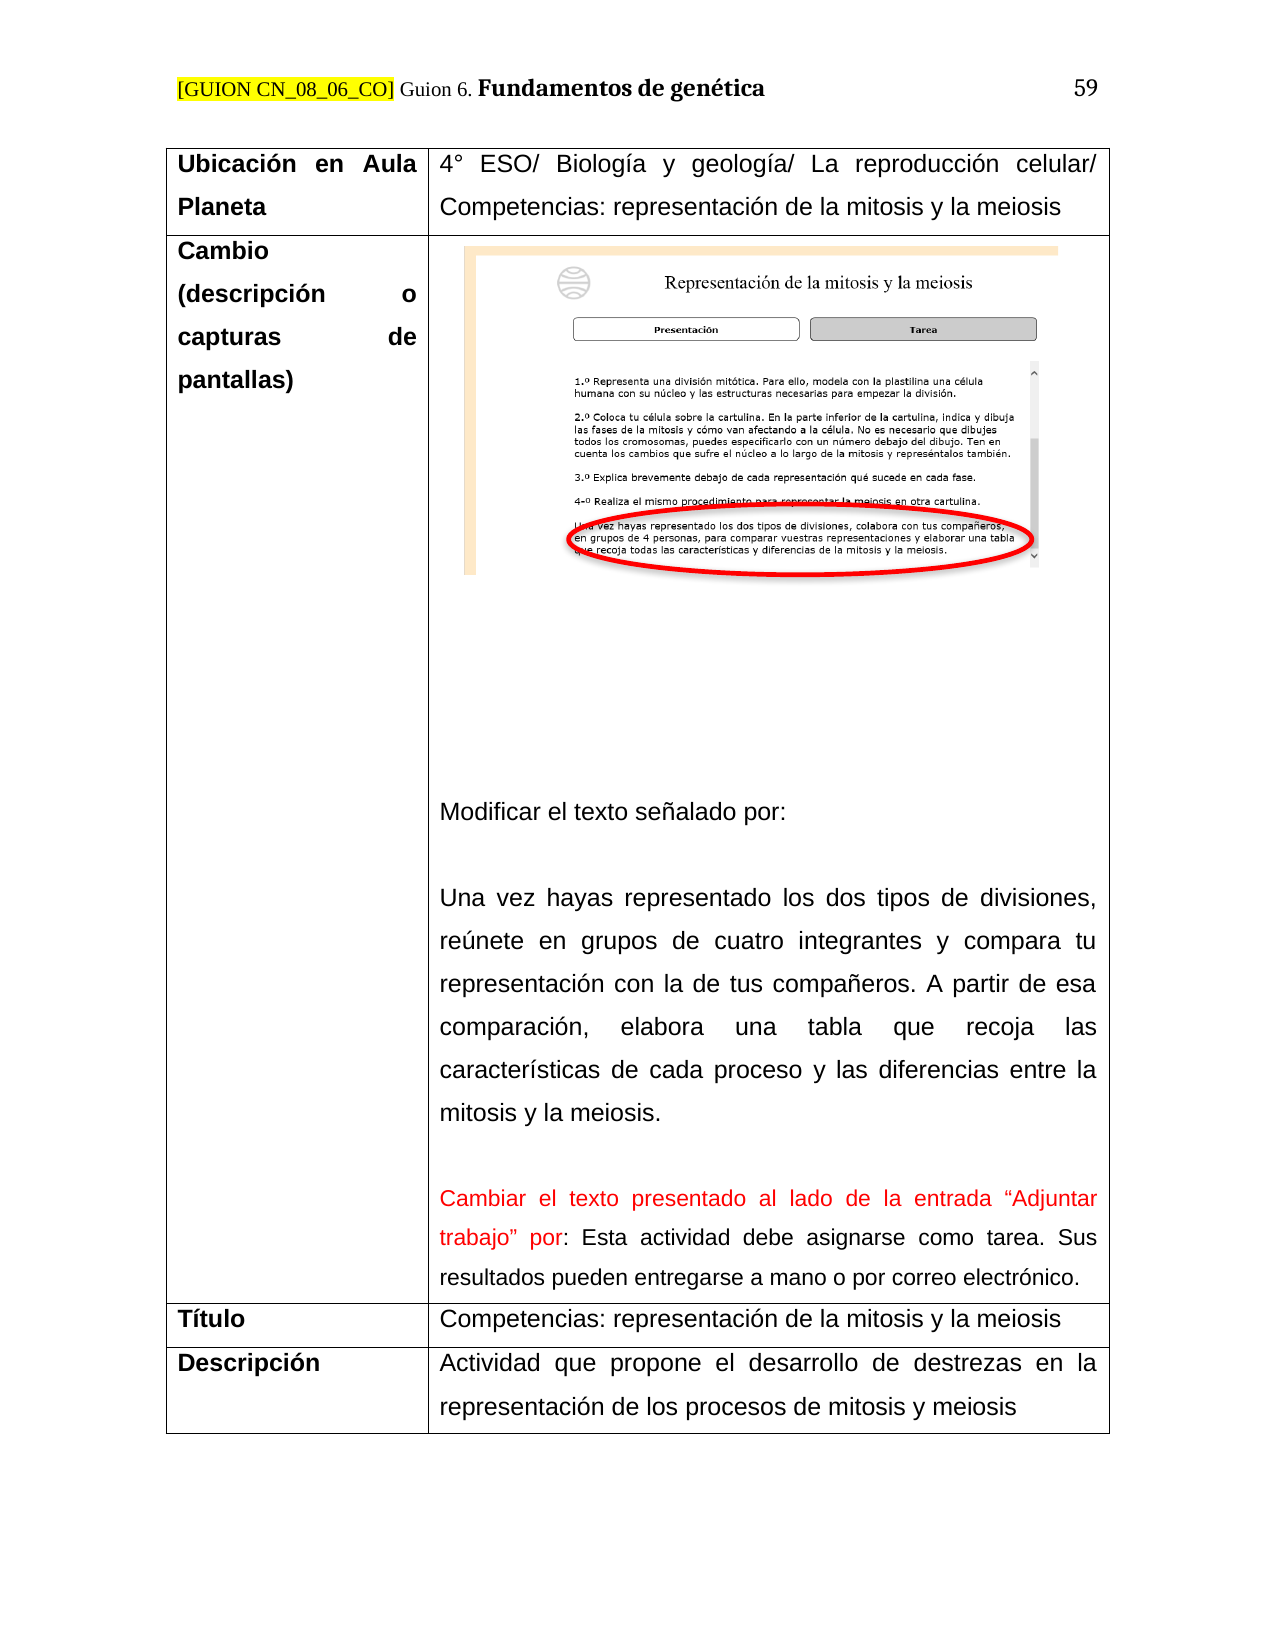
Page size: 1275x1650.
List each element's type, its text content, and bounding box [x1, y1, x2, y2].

table_cell Título [167, 1304, 428, 1347]
table_cell Competencias: representación de la mitosis y la meiosis [429, 1304, 1109, 1347]
table_cell Ubicación en Aula Planeta [167, 149, 428, 235]
table_cell 4° ESO/ Biología y geología/ La reproducción celular/ Competencias: representación de la mitosis y la meiosis [429, 149, 1109, 235]
table_cell Modificar el texto señalado por: Una vez hayas representado los dos tipos de divisiones, reúnete en grupos de cuatro integrantes y compara tu representación con la de tus compañeros. A partir de esa comparación, elabora una tabla que recoja las características de cada proceso y las diferencias entre la mitosis y la meiosis. Cambiar el texto presentado al lado de la entrada “Adjuntar trabajo” por: Esta actividad debe asignarse como tarea. Sus resultados pueden entregarse a mano o por correo electrónico. [429, 236, 1109, 1303]
picture [461, 246, 1059, 575]
table_cell Actividad que propone el desarrollo de destrezas en la representación de los procesos de mitosis y meiosis [429, 1348, 1109, 1432]
table_cell Descripción [167, 1348, 428, 1432]
table_cell Cambio (descripción o capturas de pantallas) [167, 236, 428, 1303]
picture [572, 507, 1029, 572]
